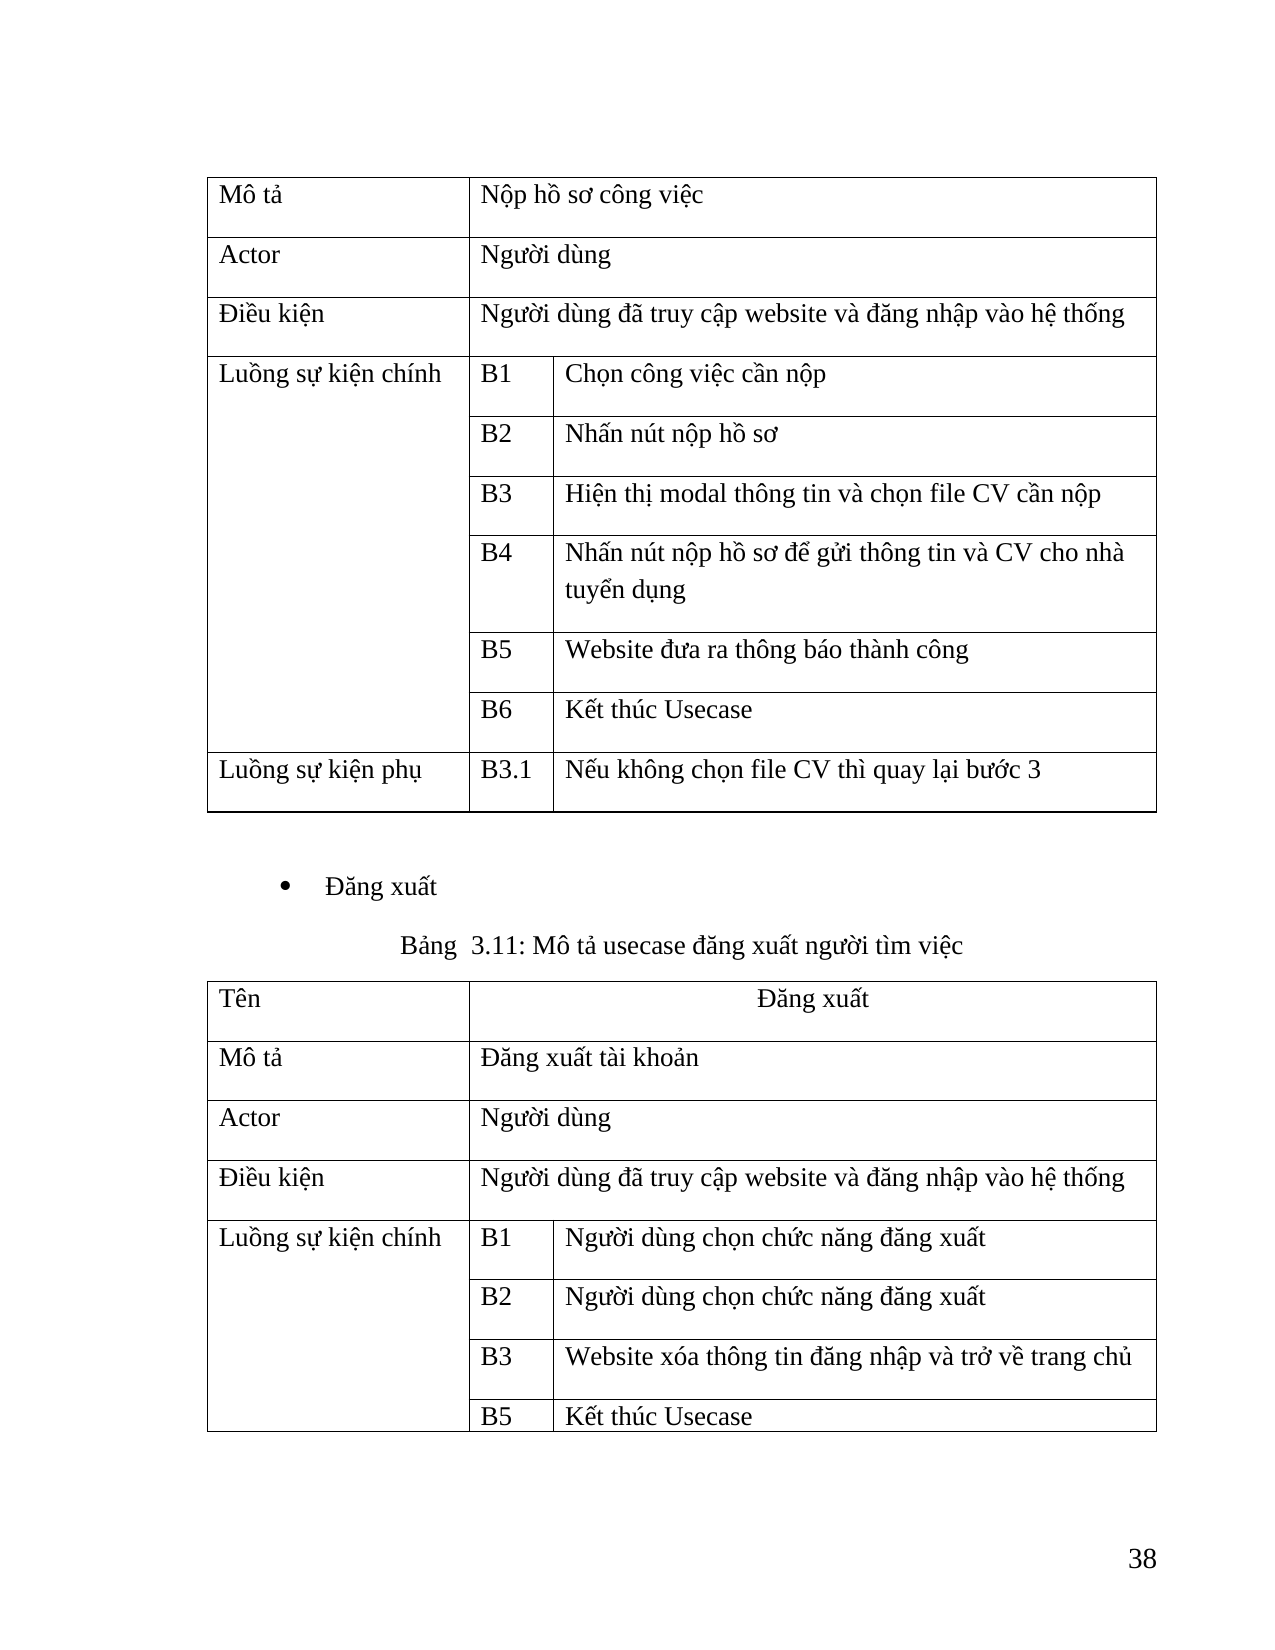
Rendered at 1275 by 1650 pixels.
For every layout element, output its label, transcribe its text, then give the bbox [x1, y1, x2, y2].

table_cell Actor [208, 238, 469, 297]
table_cell Website đưa ra thông báo thành công [554, 633, 1156, 692]
table_cell Người dùng [470, 238, 1156, 297]
table_cell Điều kiện [208, 1161, 469, 1219]
table_cell Người dùng đã truy cập website và đăng nhập vào hệ thống [470, 298, 1156, 356]
table_cell Kết thúc Usecase [554, 1400, 1156, 1431]
table_cell Website xóa thông tin đăng nhập và trở về trang chủ [554, 1340, 1156, 1399]
table_cell Actor [208, 1101, 469, 1160]
table_cell B5 [470, 1400, 553, 1431]
table_cell Nhấn nút nộp hồ sơ để gửi thông tin và CV cho nhà tuyển dụng [554, 536, 1156, 632]
table_cell Luồng sự kiện chính [208, 357, 469, 752]
text Bảng .: Mô tả usecase đăng xuất người tìm việc [207, 929, 1157, 960]
table_cell Người dùng chọn chức năng đăng xuất [554, 1221, 1156, 1279]
table_cell B5 [470, 633, 553, 692]
table_cell B3 [470, 477, 553, 535]
table_cell Chọn công việc cần nộp [554, 357, 1156, 416]
table_cell Luồng sự kiện phụ [208, 753, 469, 811]
table_cell Hiện thị modal thông tin và chọn file CV cần nộp [554, 477, 1156, 535]
table_cell Kết thúc Usecase [554, 693, 1156, 752]
table_cell Nếu không chọn file CV thì quay lại bước 3 [554, 753, 1156, 811]
table_cell B6 [470, 693, 553, 752]
table_cell B3 [470, 1340, 553, 1399]
table_cell Nhấn nút nộp hồ sơ [554, 417, 1156, 476]
table_cell Luồng sự kiện chính [208, 1221, 469, 1431]
table_cell Điều kiện [208, 298, 469, 356]
table_cell B1 [470, 357, 553, 416]
table_cell Người dùng chọn chức năng đăng xuất [554, 1280, 1156, 1339]
table_cell Nộp hồ sơ công việc [470, 178, 1156, 237]
table_cell B1 [470, 1221, 553, 1279]
table_cell Mô tả [208, 178, 469, 237]
table_cell Người dùng [470, 1101, 1156, 1160]
table_cell B2 [470, 1280, 553, 1339]
list Đăng xuất [281, 871, 1157, 902]
table_cell Đăng xuất tài khoản [470, 1042, 1156, 1100]
table_cell Mô tả [208, 1042, 469, 1100]
table_cell B4 [470, 536, 553, 632]
table_cell B3.1 [470, 753, 553, 811]
table_header Tên [208, 982, 469, 1041]
table_cell B2 [470, 417, 553, 476]
table_cell Người dùng đã truy cập website và đăng nhập vào hệ thống [470, 1161, 1156, 1219]
table_header Đăng xuất [470, 982, 1156, 1041]
